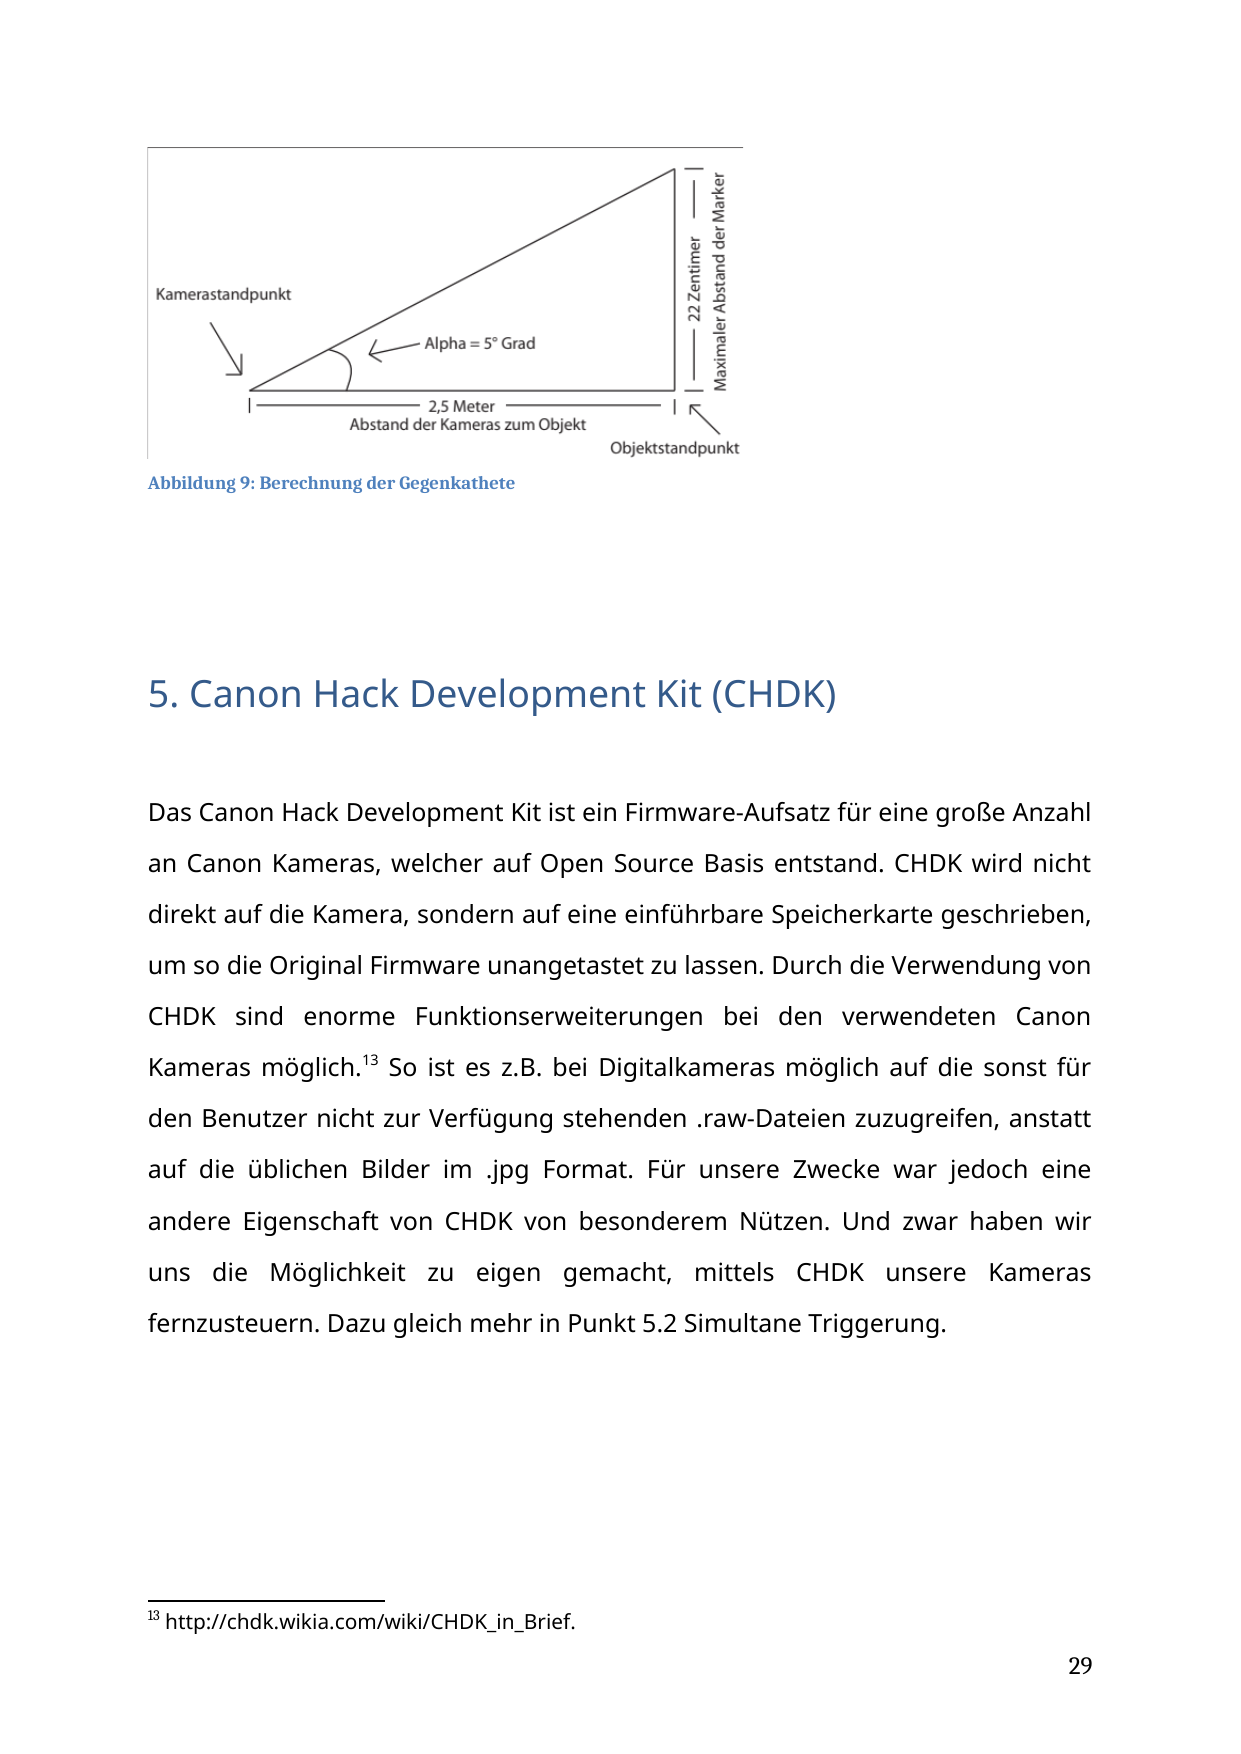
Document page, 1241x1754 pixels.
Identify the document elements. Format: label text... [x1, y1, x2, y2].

subtitle 5. Canon Hack Development Kit (CHDK) [148, 667, 1093, 718]
text Das Canon Hack Development Kit ist ein Firmware-Aufsatz für eine große Anzahl an Canon Kameras, welcher auf Open Source Basis entstand. CHDK wird nicht direkt auf die Kamera, sondern auf eine einführbare Speicherkarte geschrieben, um so die Original Firmware unangetastet zu lassen. Durch die Verwendung von CHDK sind enorme Funktionserweiterungen bei den verwendeten Canon Kameras möglich. So ist es z.B. bei Digitalkameras möglich auf die sonst für den Benutzer nicht zur Verfügung stehenden .raw-Dateien zuzugreifen, anstatt auf die üblichen Bilder im .jpg Format. Für unsere Zwecke war jedoch eine andere Eigenschaft von CHDK von besonderem Nützen. Und zwar haben wir uns die Möglichkeit zu eigen gemacht, mittels CHDK unsere Kameras fernzusteuern. Dazu gleich mehr in Punkt 5.2 Simultane Triggerung. [148, 795, 1093, 1339]
